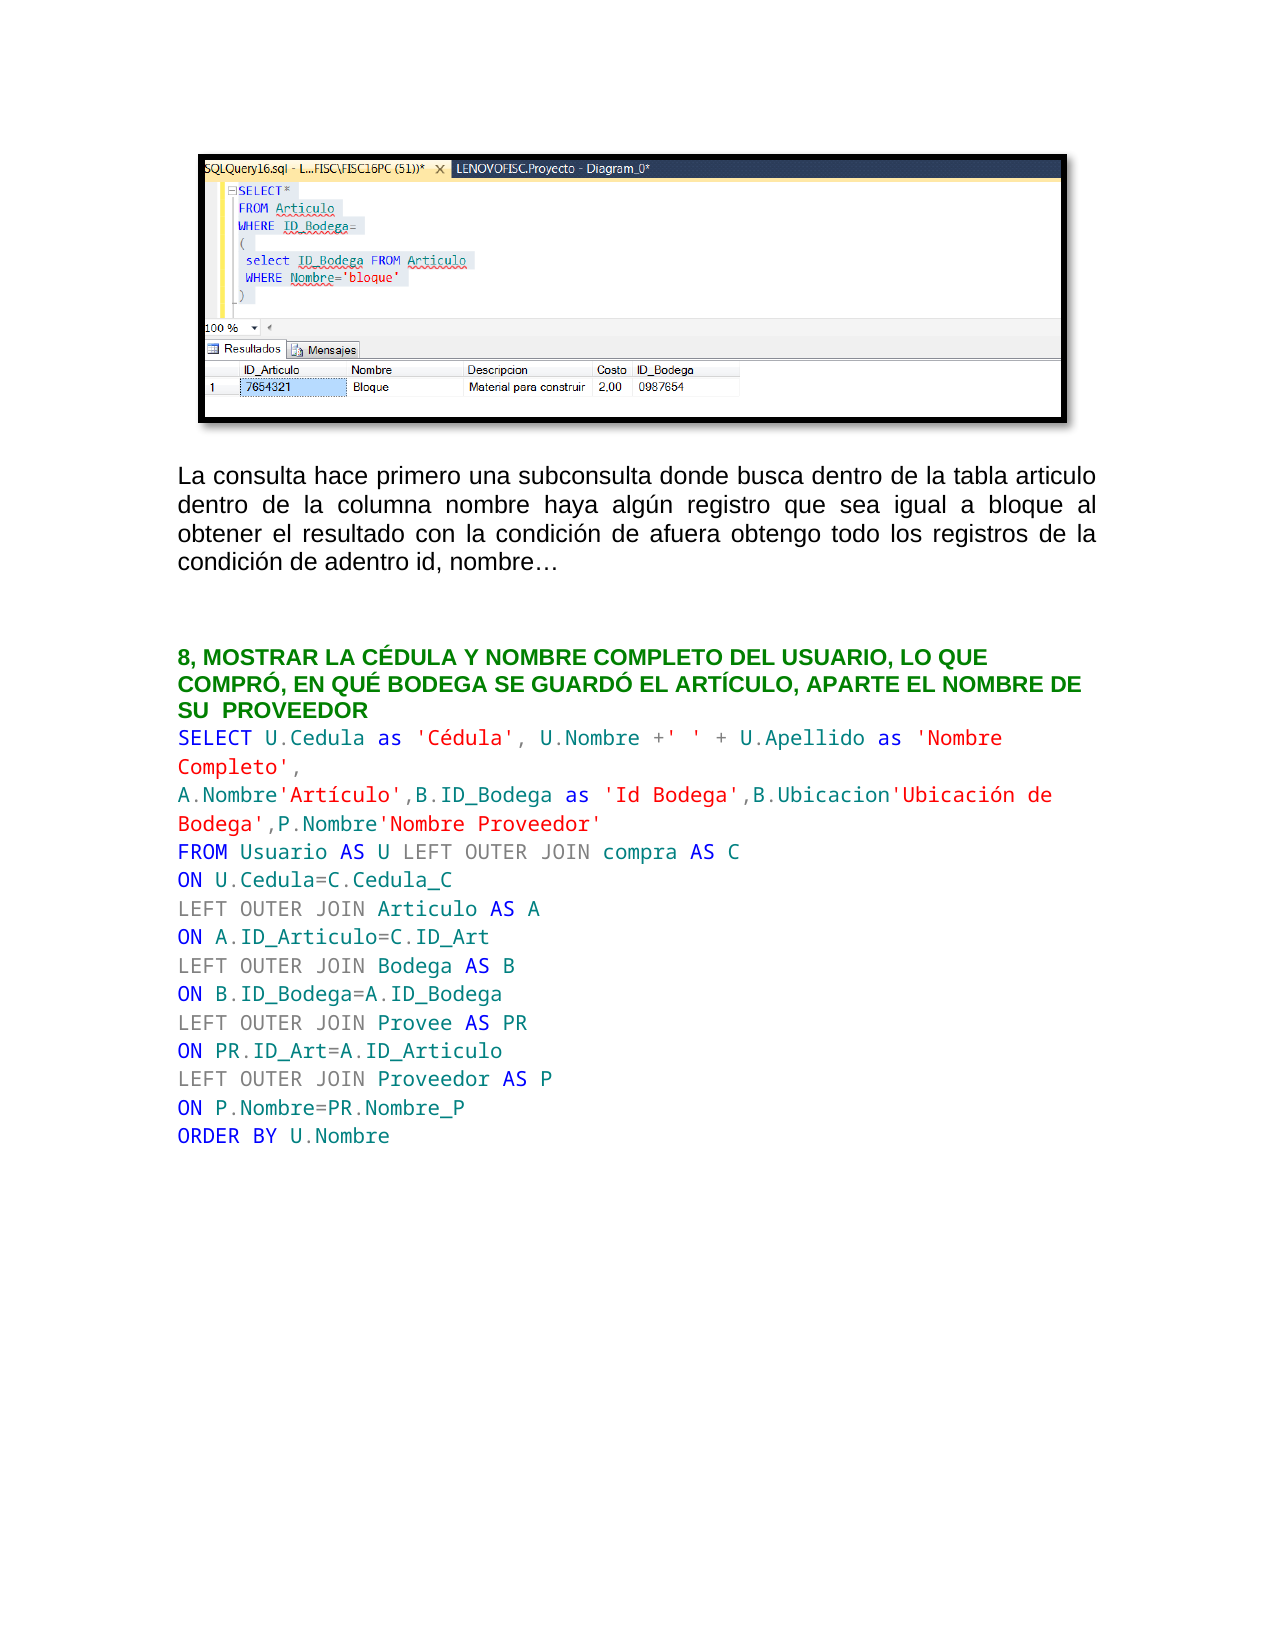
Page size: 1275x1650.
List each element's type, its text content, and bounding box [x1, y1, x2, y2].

text LEFT OUTER JOIN Proveedor AS P [177, 1064, 1098, 1093]
text 8, MOSTRAR LA CÉDULA Y NOMBRE COMPLETO DEL USUARIO, LO QUE COMPRÓ, EN QUÉ BODEGA SE GUARDÓ EL ARTÍCULO, APARTE EL NOMBRE DE SU PROVEEDOR [368, 644, 1098, 723]
text ON PR.ID_Art=A.ID_Articulo [177, 1036, 1098, 1064]
text SELECT U.Cedula as 'Cédula', U.Nombre +' ' + U.Apellido as 'Nombre Completo', [177, 723, 1098, 780]
text A.Nombre'Artículo',B.ID_Bodega as 'Id Bodega',B.Ubicacion'Ubicación de Bodega',P.Nombre'Nombre Proveedor' [177, 780, 1098, 837]
text ORDER BY U.Nombre [177, 1121, 1098, 1150]
text LEFT OUTER JOIN Articulo AS A [177, 894, 1098, 922]
text FROM Usuario AS U LEFT OUTER JOIN compra AS C [177, 837, 1098, 866]
text LEFT OUTER JOIN Bodega AS B [177, 951, 1098, 979]
text La consulta hace primero una subconsulta donde busca dentro de la tabla articulo dentro de la columna nombre haya algún registro que sea igual a bloque al obtener el resultado con la condición de afuera obtengo todo los registros de la condición de adentro id, nombre… [177, 547, 1098, 576]
text LEFT OUTER JOIN Provee AS PR [177, 1008, 1098, 1036]
picture [205, 160, 1061, 417]
text ON P.Nombre=PR.Nombre_P [177, 1093, 1098, 1121]
text ON A.ID_Articulo=C.ID_Art [177, 922, 1098, 951]
text ON U.Cedula=C.Cedula_C [177, 866, 1098, 894]
text ON B.ID_Bodega=A.ID_Bodega [177, 979, 1098, 1008]
